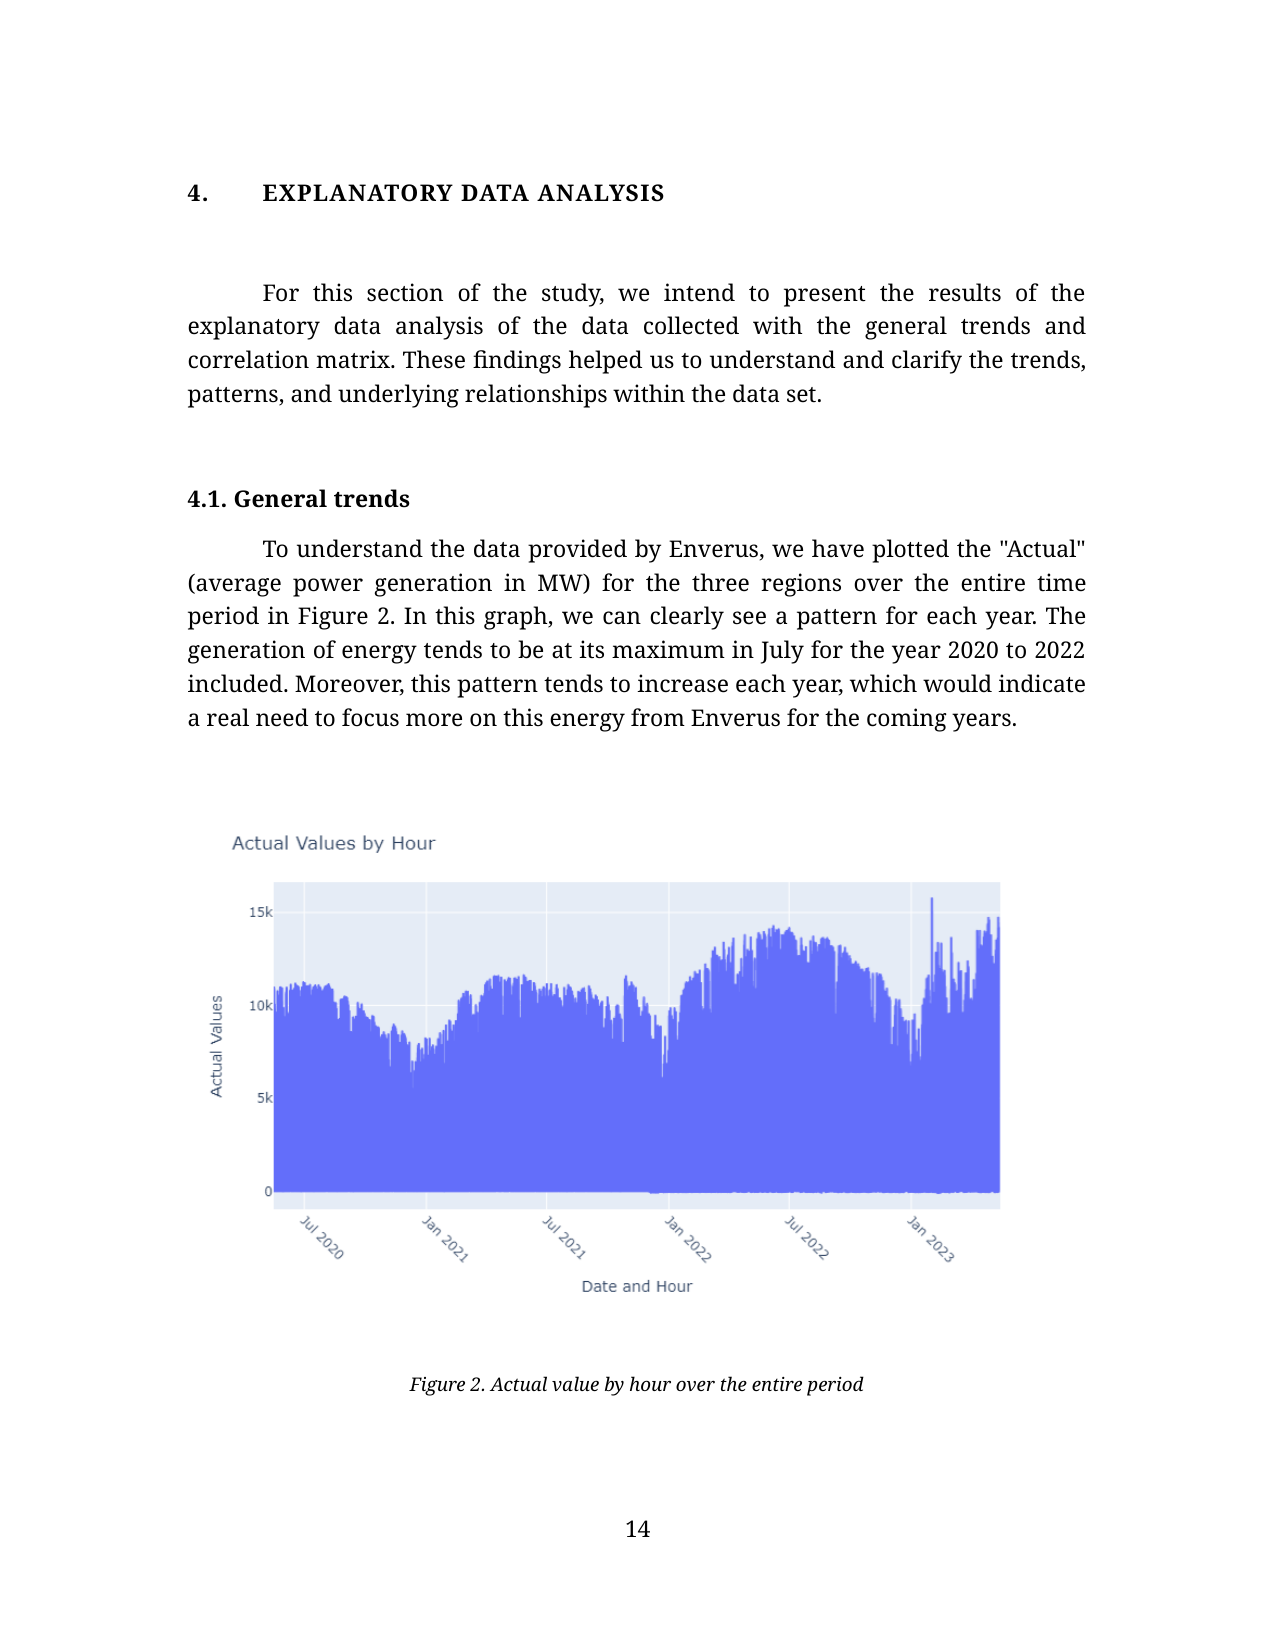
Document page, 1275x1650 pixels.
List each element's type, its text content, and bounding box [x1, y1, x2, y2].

text To understand the data provided by Enverus, we have plotted the "Actual" (average power generation in MW) for the three regions over the entire time period in Figure 2. In this graph, we can clearly see a pattern for each year. The generation of energy tends to be at its maximum in July for the year 2020 to 2022 included. Moreover, this pattern tends to increase each year, which would indicate a real need to focus more on this energy from Enverus for the coming years. [187, 533, 1087, 733]
picture [187, 817, 1086, 1306]
subtitle Explanatory Data Analysis [187, 173, 1087, 208]
text For this section of the study, we intend to present the results of the explanatory data analysis of the data collected with the general trends and correlation matrix. These findings helped us to understand and clarify the trends, patterns, and underlying relationships within the data set. [187, 276, 1087, 409]
text Figure 2. Actual value by hour over the entire period [187, 1371, 1087, 1397]
subtitle 4.1. General trends [187, 479, 1087, 515]
